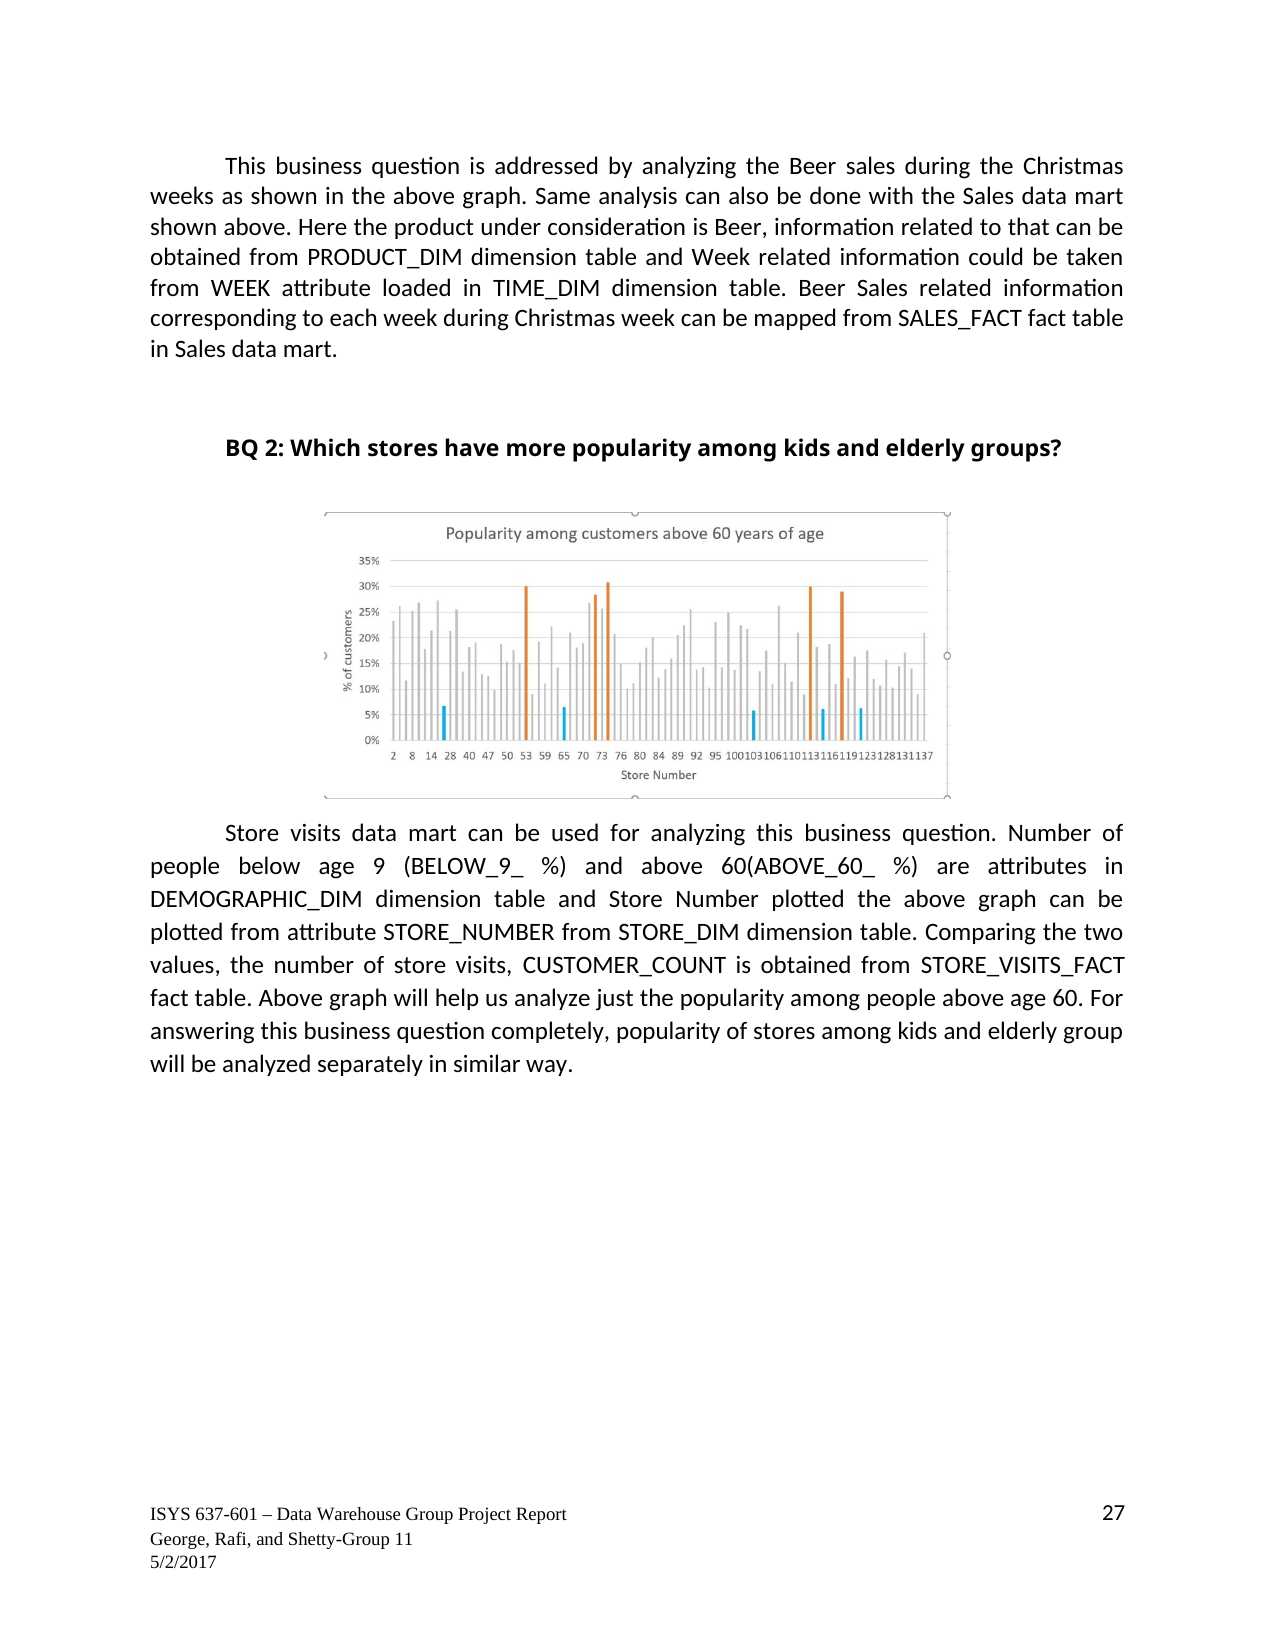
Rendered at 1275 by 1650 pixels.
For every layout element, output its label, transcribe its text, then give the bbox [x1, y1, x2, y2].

picture [324, 512, 951, 799]
text This business question is addressed by analyzing the Beer sales during the Christmas weeks as shown in the above graph. Same analysis can also be done with the Sales data mart shown above. Here the product under consideration is Beer, information related to that can be obtained from PRODUCT_DIM dimension table and Week related information could be taken from WEEK attribute loaded in TIME_DIM dimension table. Beer Sales related information corresponding to each week during Christmas week can be mapped from SALES_FACT fact table in Sales data mart. [150, 150, 1125, 364]
subtitle BQ 2: Which stores have more popularity among kids and elderly groups? [150, 432, 1125, 463]
text Store visits data mart can be used for analyzing this business question. Number of people below age 9 (BELOW_9_ %) and above 60(ABOVE_60_ %) are attributes in DEMOGRAPHIC_DIM dimension table and Store Number plotted the above graph can be plotted from attribute STORE_NUMBER from STORE_DIM dimension table. Comparing the two values, the number of store visits, CUSTOMER_COUNT is obtained from STORE_VISITS_FACT fact table. Above graph will help us analyze just the popularity among people above age 60. For answering this business question completely, popularity of stores among kids and elderly group will be analyzed separately in similar way. [150, 817, 1125, 1078]
